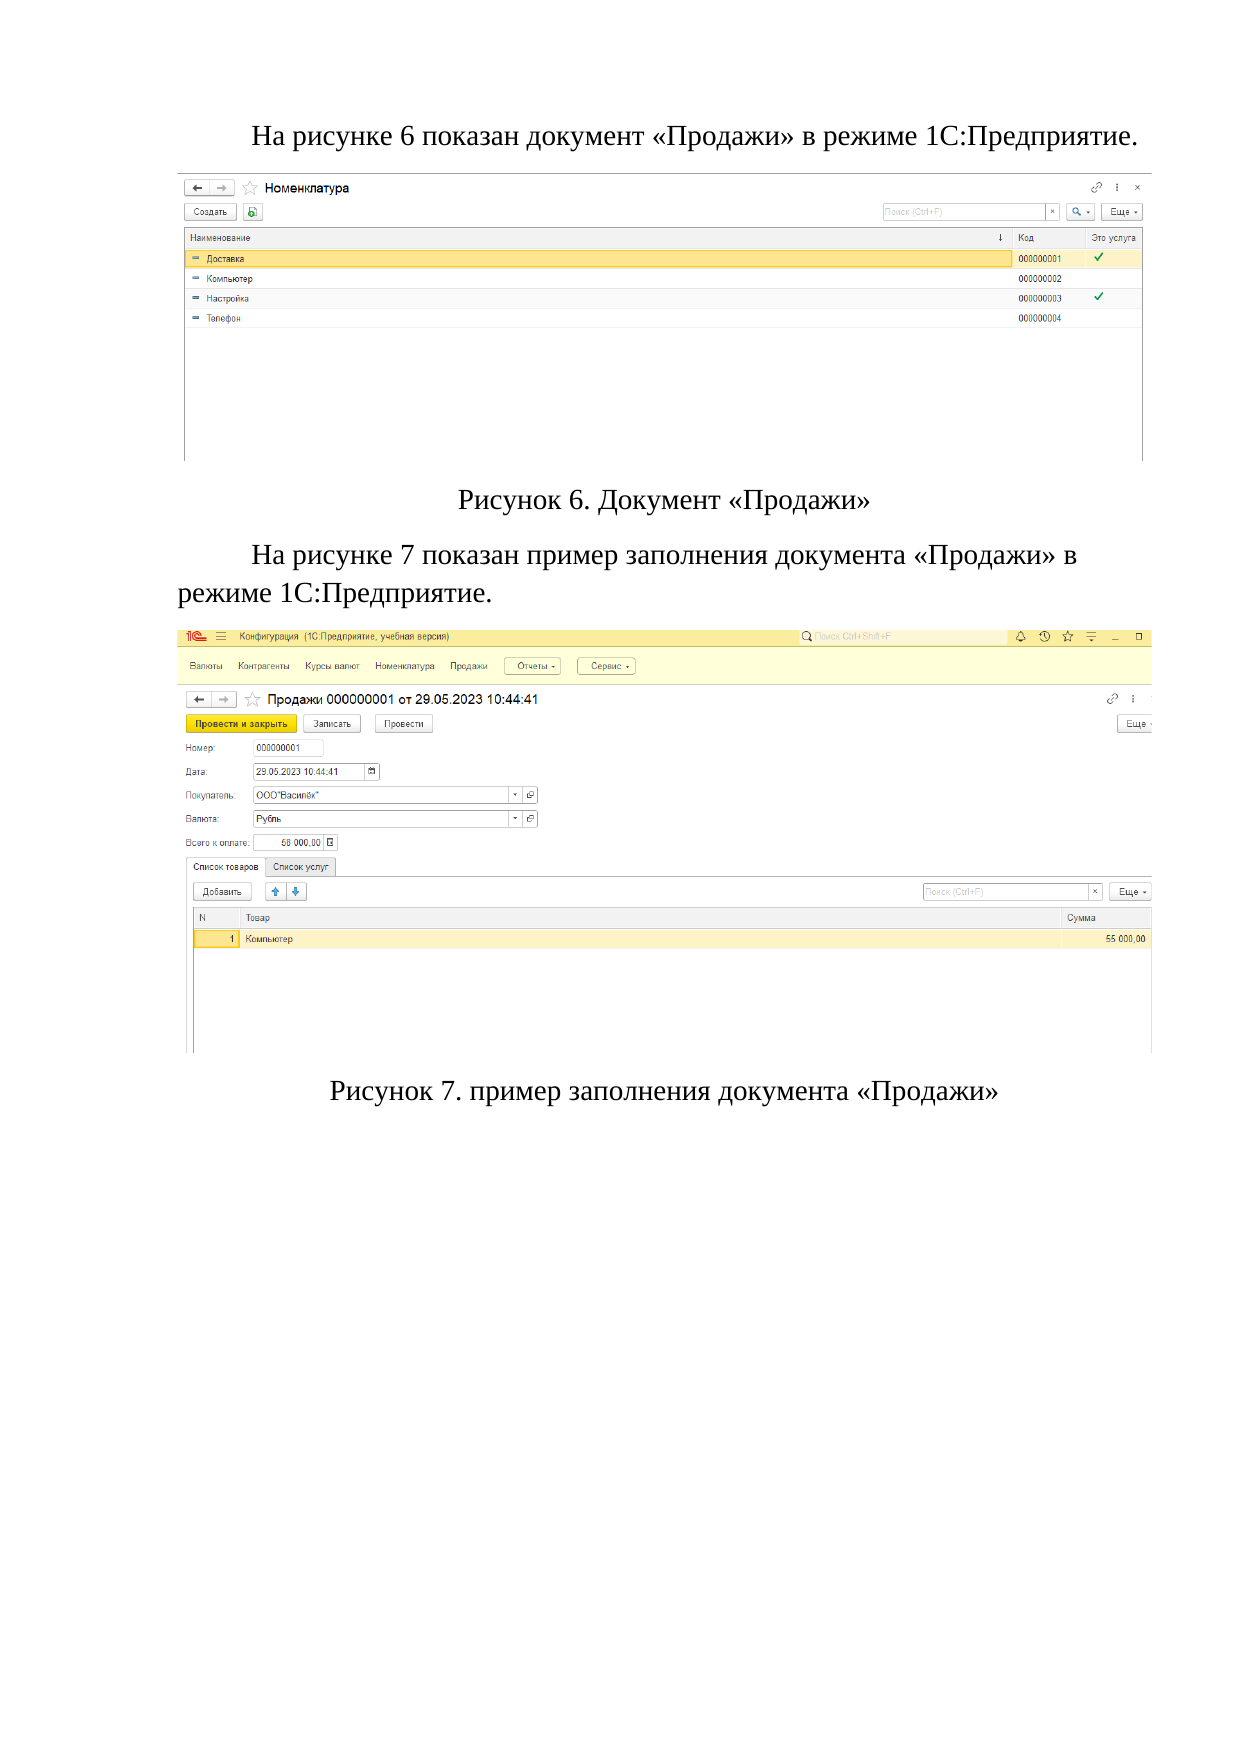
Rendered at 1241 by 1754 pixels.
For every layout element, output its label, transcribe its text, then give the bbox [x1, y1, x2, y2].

text На рисунке 6 показан документ «Продажи» в режиме 1С:Предприятие. [177, 118, 1152, 152]
picture [177, 173, 1152, 461]
picture [177, 630, 1152, 1053]
text Рисунок 6. Документ «Продажи» [177, 482, 1152, 515]
text Рисунок 7. пример заполнения документа «Продажи» [177, 1073, 1152, 1107]
text На рисунке 7 показан пример заполнения документа «Продажи» в режиме 1С:Предприятие. [177, 537, 1152, 609]
